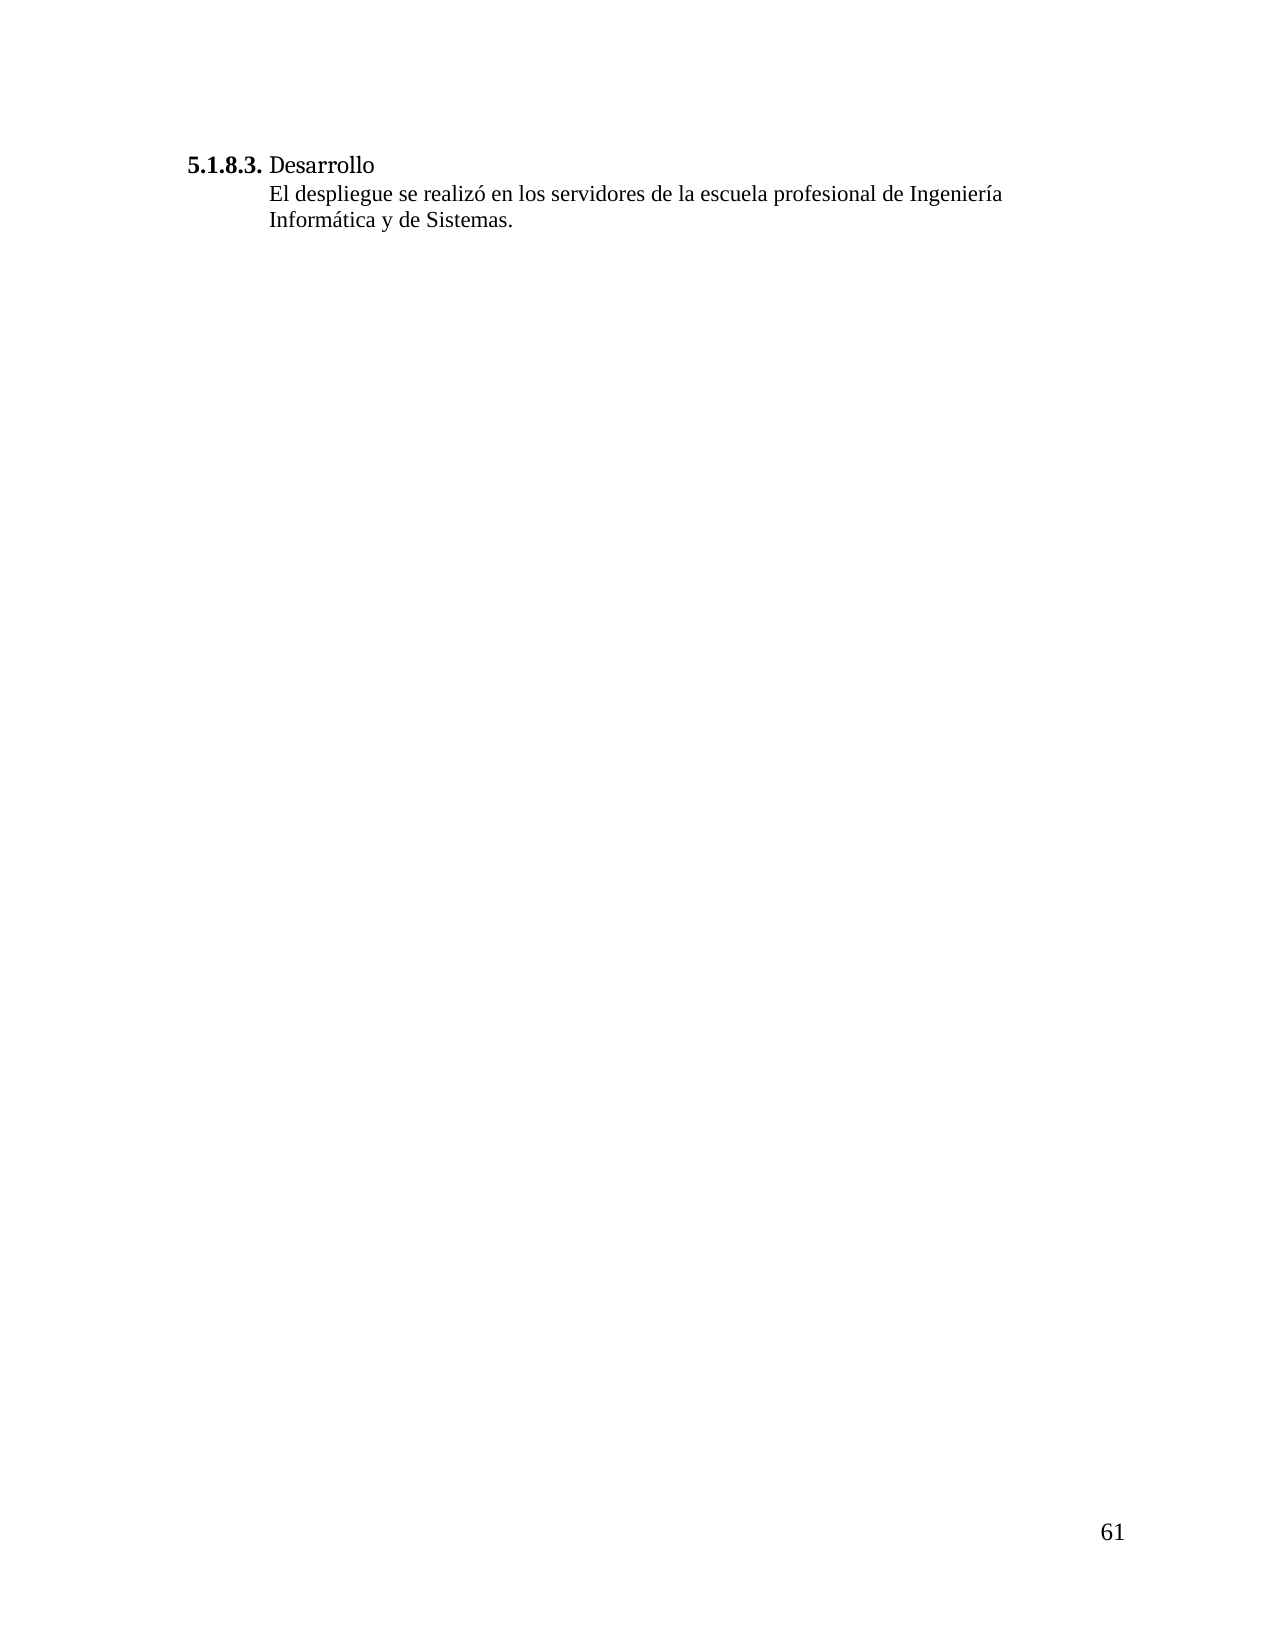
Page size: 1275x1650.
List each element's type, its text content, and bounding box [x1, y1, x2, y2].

list El despliegue se realizó en los servidores de la escuela profesional de Ingeniería Informática y de Sistemas. [269, 179, 1114, 232]
subtitle Desarrollo [187, 150, 1194, 179]
